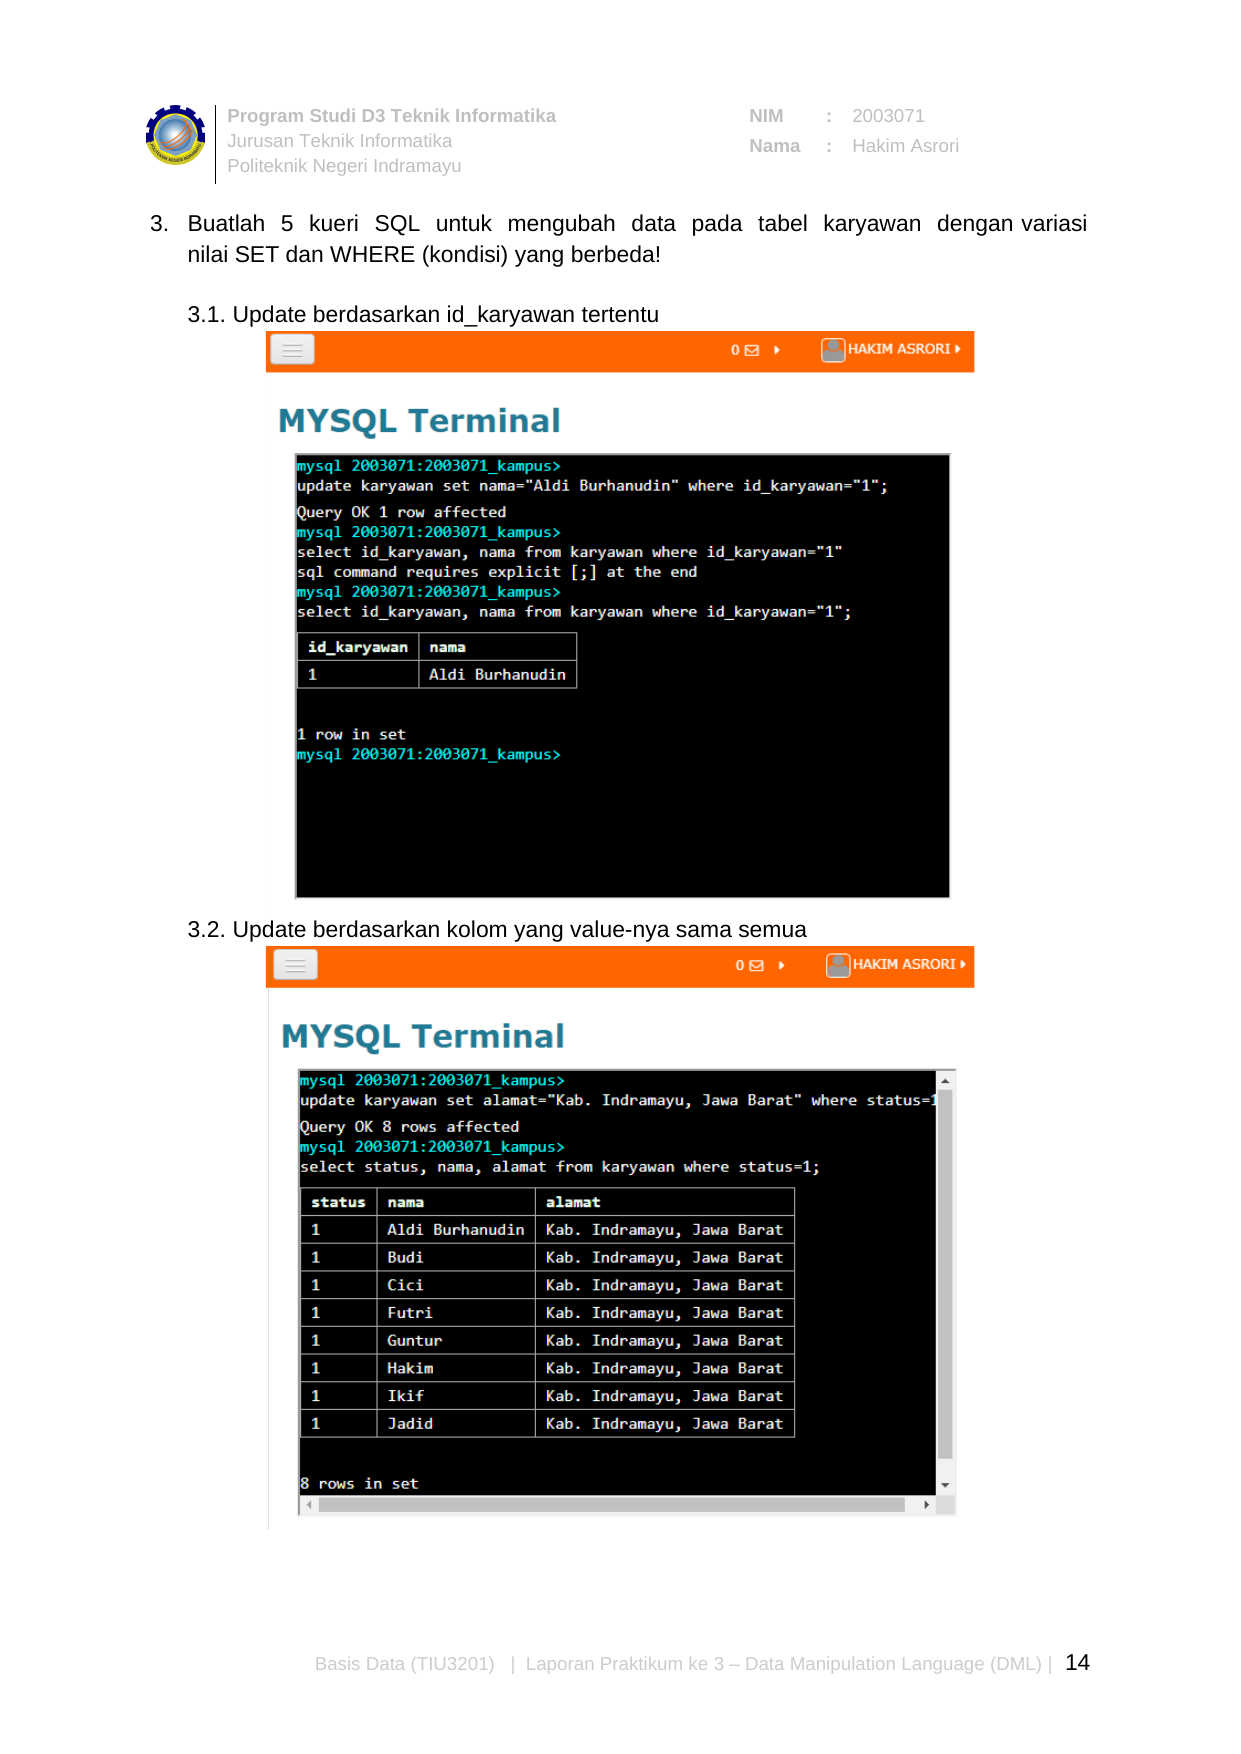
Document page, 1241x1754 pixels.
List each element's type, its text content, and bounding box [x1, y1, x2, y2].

picture [265, 946, 975, 1530]
list Update berdasarkan id_karyawan tertentu [187, 301, 1090, 327]
list Buatlah 5 kueri SQL untuk mengubah data pada tabel karyawan dengan variasi nilai SET dan WHERE (kondisi) yang berbeda! [150, 210, 1090, 267]
picture [265, 331, 975, 913]
list Update berdasarkan kolom yang value-nya sama semua [187, 916, 1090, 942]
picture [146, 105, 205, 165]
